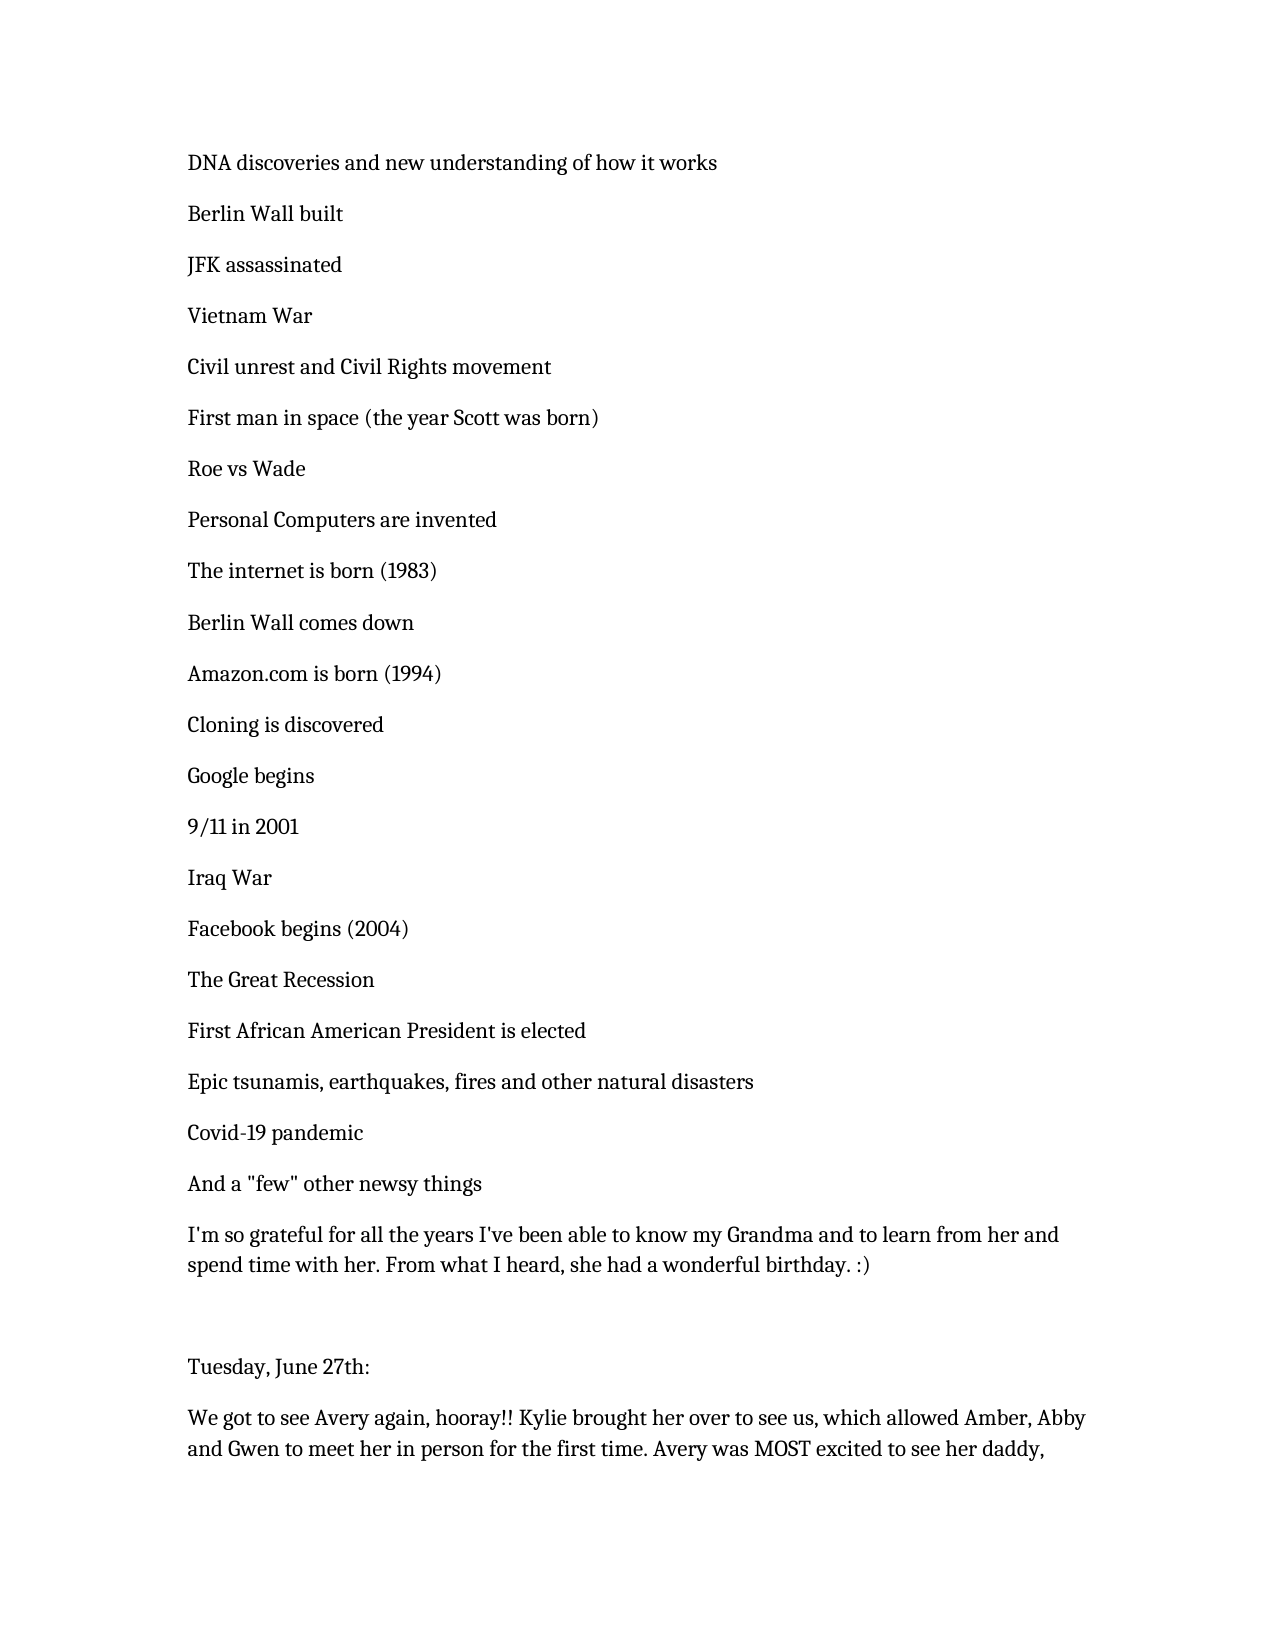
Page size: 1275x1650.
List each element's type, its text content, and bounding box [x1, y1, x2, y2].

text Covid-19 pandemic [187, 1120, 1087, 1146]
text Amazon.com is born (1994) [187, 660, 1087, 687]
text Personal Computers are invented [187, 507, 1087, 534]
text Civil unrest and Civil Rights movement [187, 354, 1087, 381]
text Google begins [187, 762, 1087, 789]
text Facebook begins (2004) [187, 916, 1087, 942]
text Iraq War [187, 864, 1087, 891]
text Vietnam War [187, 303, 1087, 329]
text First man in space (the year Scott was born) [187, 405, 1087, 432]
text 9/11 in 2001 [187, 813, 1087, 840]
text Tuesday, June 27th: [187, 1354, 1087, 1381]
text First African American President is elected [187, 1018, 1087, 1044]
text The internet is born (1983) [187, 558, 1087, 585]
text Berlin Wall built [187, 201, 1087, 227]
text Cloning is discovered [187, 711, 1087, 738]
text DNA discoveries and new understanding of how it works [187, 150, 1087, 176]
text JFK assassinated [187, 252, 1087, 278]
text Epic tsunamis, earthquakes, fires and other natural disasters [187, 1069, 1087, 1095]
text The Great Recession [187, 967, 1087, 993]
text Roe vs Wade [187, 456, 1087, 483]
text Berlin Wall comes down [187, 609, 1087, 636]
text I'm so grateful for all the years I've been able to know my Grandma and to learn from her and spend time with her. From what I heard, she had a wonderful birthday. :) [187, 1222, 1087, 1278]
text And a "few" other newsy things [187, 1171, 1087, 1197]
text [187, 1405, 1087, 1462]
